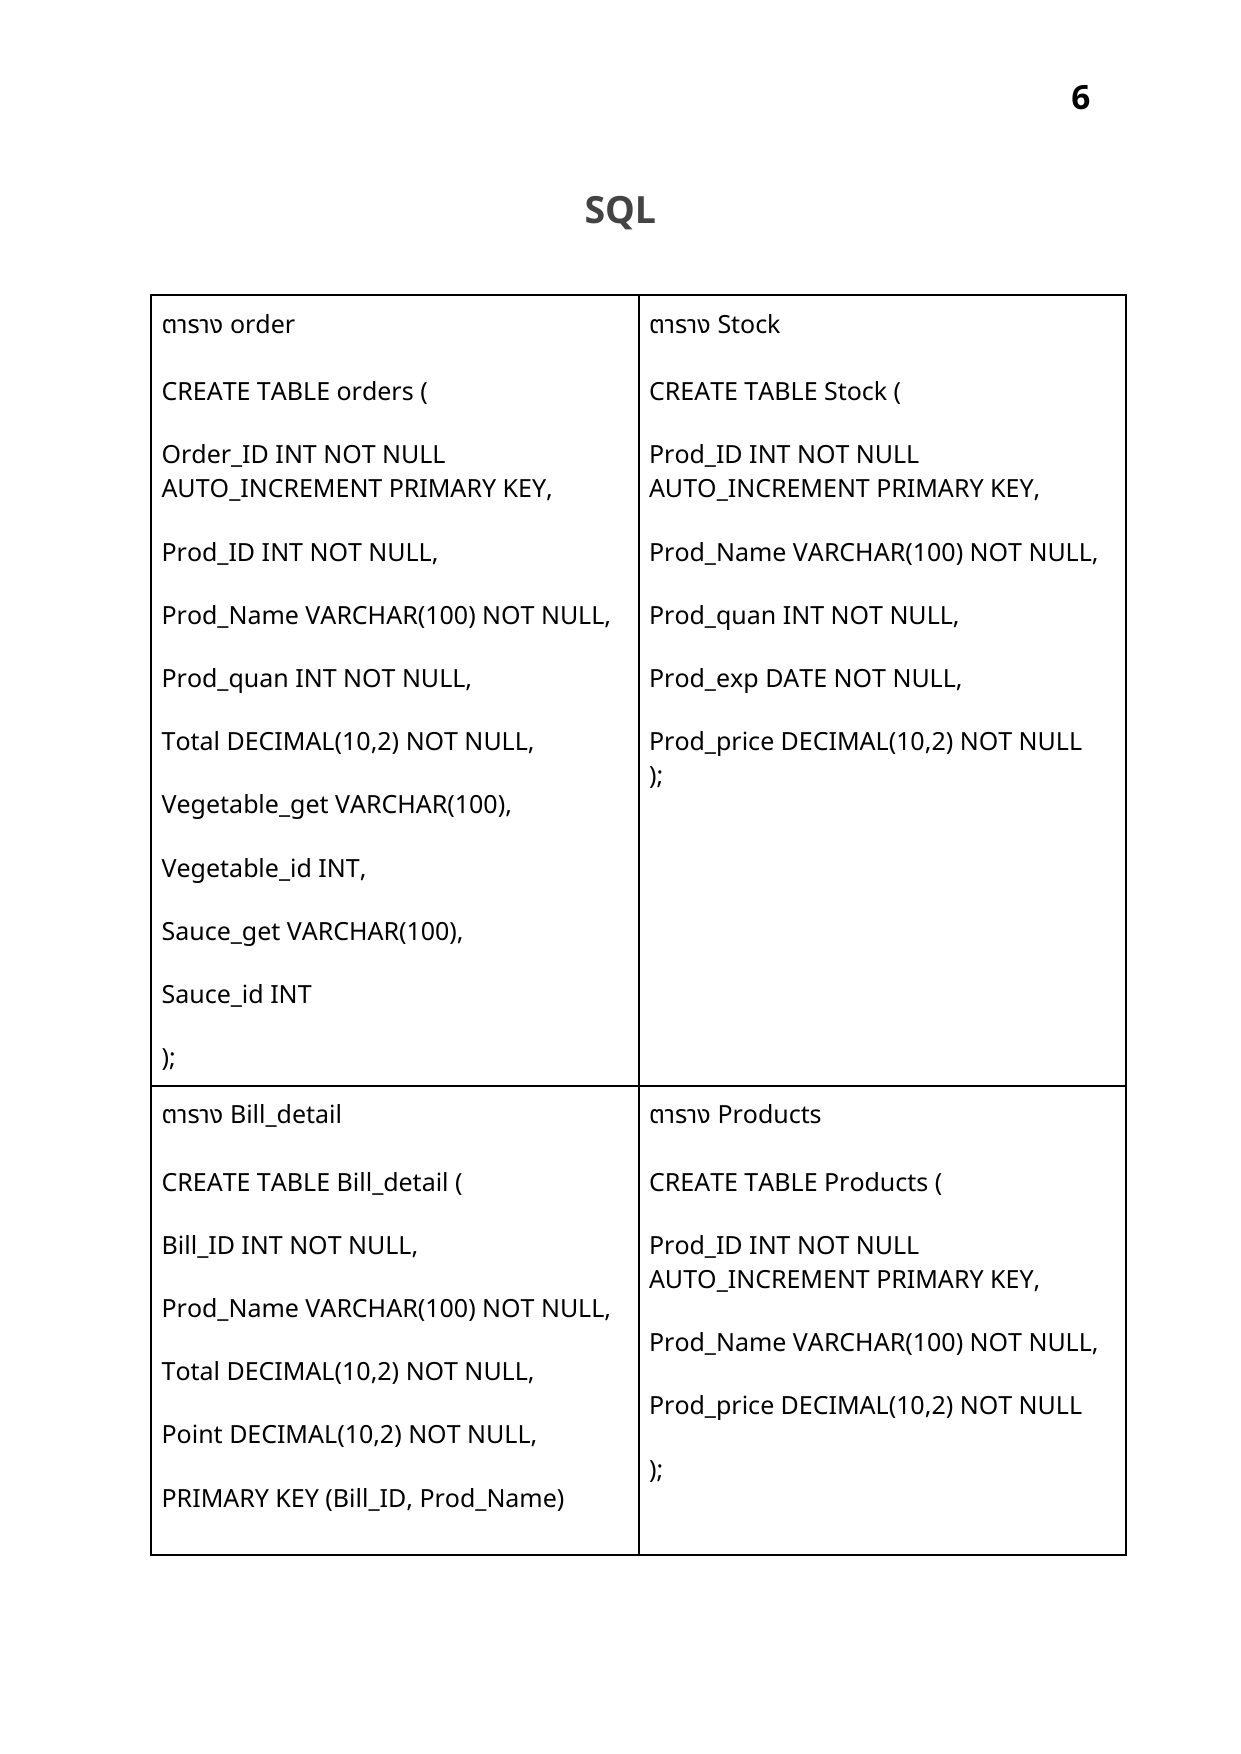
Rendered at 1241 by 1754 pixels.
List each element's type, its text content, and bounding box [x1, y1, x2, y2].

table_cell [152, 1087, 638, 1554]
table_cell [640, 1087, 1125, 1554]
table_header ตาราง order CREATE TABLE orders ( Order_ID INT NOT NULL AUTO_INCREMENT PRIMARY KEY, Prod_ID INT NOT NULL, Prod_Name VARCHAR(100) NOT NULL, Prod_quan INT NOT NULL, Total DECIMAL(10,2) NOT NULL, Vegetable_get VARCHAR(100), Vegetable_id INT, Sauce_get VARCHAR(100), Sauce_id INT ); [152, 296, 638, 1084]
table_header ตาราง Stock CREATE TABLE Stock ( Prod_ID INT NOT NULL AUTO_INCREMENT PRIMARY KEY, Prod_Name VARCHAR(100) NOT NULL, Prod_quan INT NOT NULL, Prod_exp DATE NOT NULL, Prod_price DECIMAL(10,2) NOT NULL ); [640, 296, 1125, 1084]
subtitle SQL [150, 183, 1090, 234]
